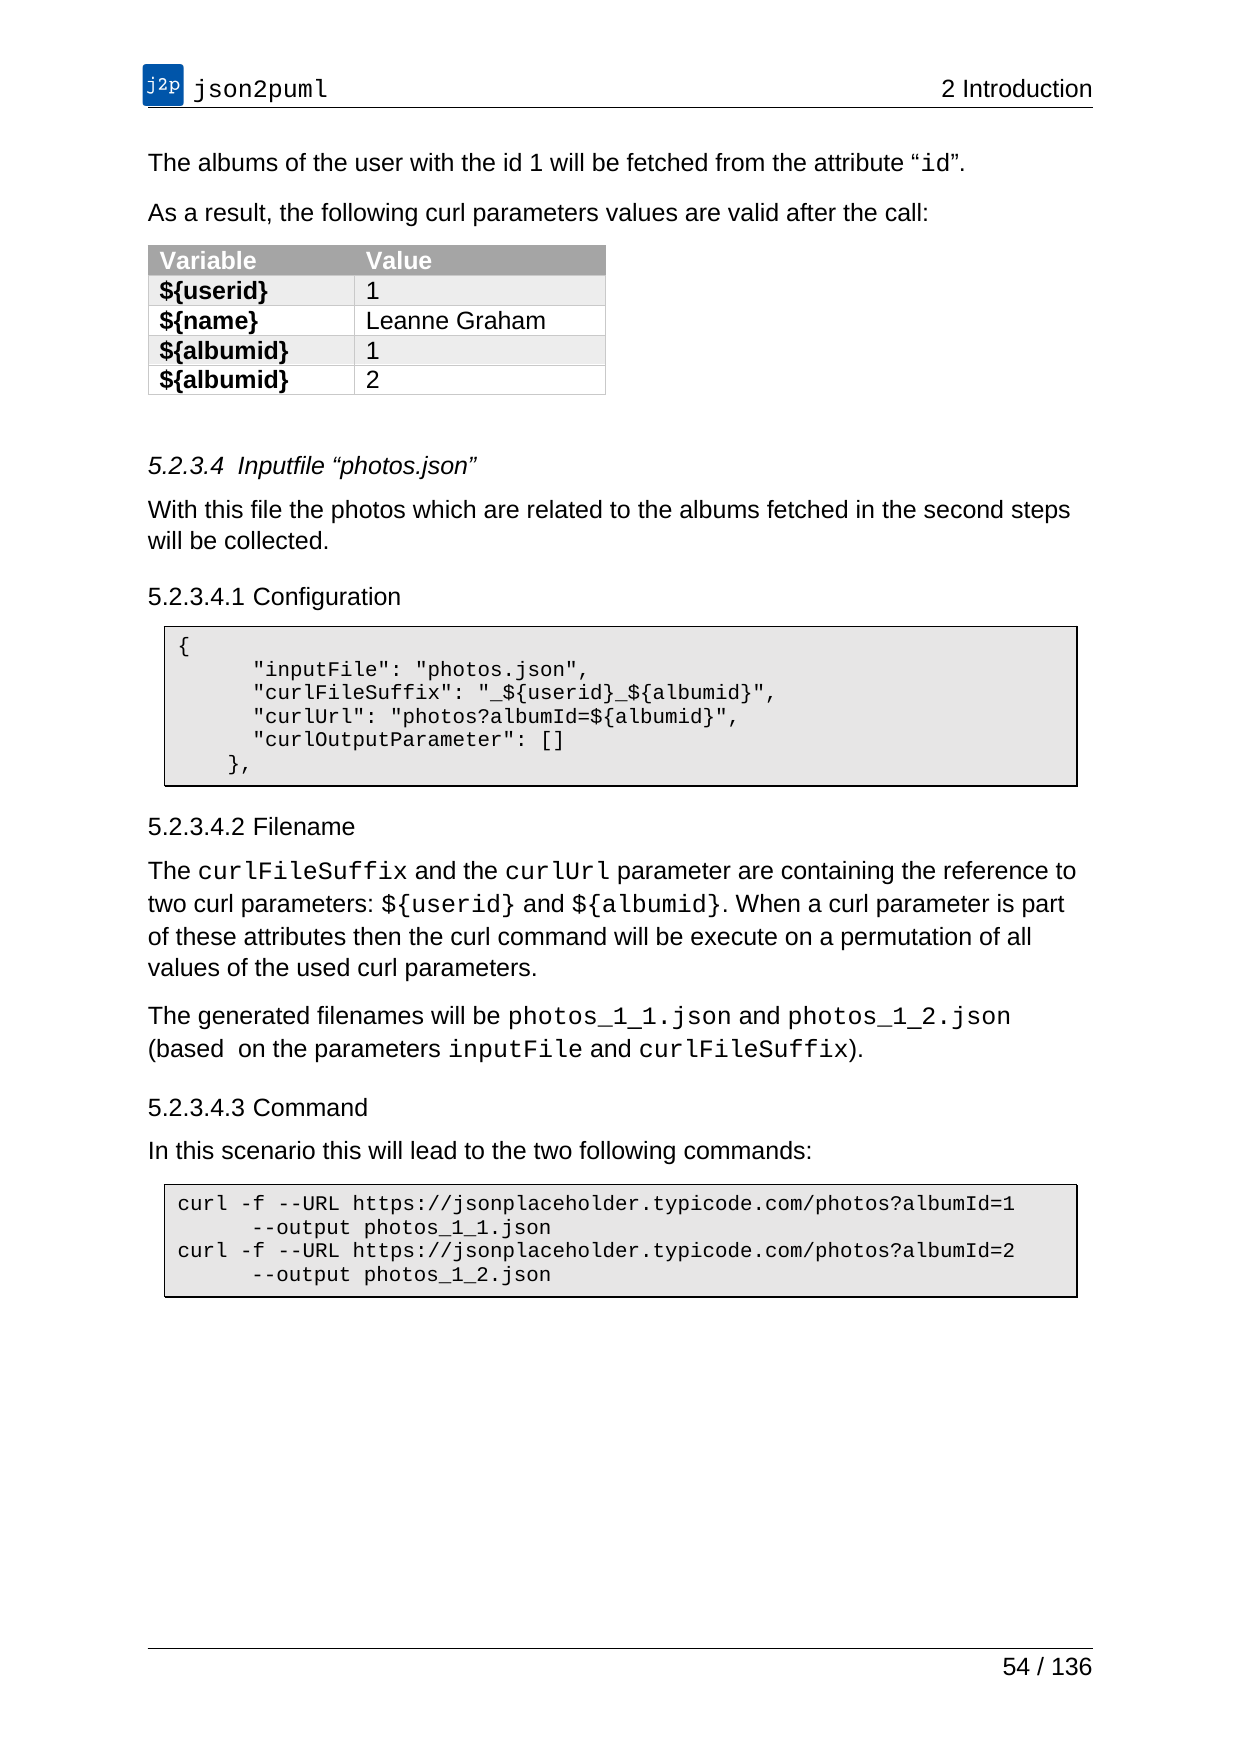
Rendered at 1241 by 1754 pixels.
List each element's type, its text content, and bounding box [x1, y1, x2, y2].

table_cell 2 [355, 366, 605, 394]
text The albums of the user with the id 1 will be fetched from the attribute “id”. [148, 148, 1093, 178]
text curl -f --URL https://jsonplaceholder.typicode.com/photos?albumId=1 --output photos_1_1.json [165, 1185, 1076, 1231]
text In this scenario this will lead to the two following commands: [148, 1136, 1093, 1165]
text }, [165, 744, 1076, 785]
table_cell ${albumid} [149, 366, 354, 394]
subtitle Command [148, 1092, 1093, 1121]
table_header Value [355, 246, 605, 275]
subtitle Inputfile “photos.json” [148, 451, 1093, 480]
table_cell 1 [355, 276, 605, 305]
text { [165, 627, 1076, 649]
text curl -f --URL https://jsonplaceholder.typicode.com/photos?albumId=2 --output photos_1_2.json [165, 1231, 1076, 1296]
text The generated filenames will be photos_1_1.json and photos_1_2.json (based on the parameters inputFile and curlFileSuffix). [148, 1001, 1093, 1065]
subtitle Configuration [148, 582, 1093, 611]
table_header Variable [149, 246, 354, 275]
text "curlOutputParameter": [] [165, 720, 1076, 744]
subtitle Filename [148, 812, 1093, 841]
table_cell ${userid} [149, 276, 354, 305]
text "curlFileSuffix": "_${userid}_${albumid}", [165, 673, 1076, 696]
text As a result, the following curl parameters values are valid after the call: [148, 198, 1093, 226]
text With this file the photos which are related to the albums fetched in the second steps will be collected. [148, 495, 1093, 555]
text "curlUrl": "photos?albumId=${albumid}", [165, 696, 1076, 720]
table_cell Leanne Graham [355, 306, 605, 335]
table_cell ${name} [149, 306, 354, 335]
table_cell 1 [355, 336, 605, 364]
text The curlFileSuffix and the curlUrl parameter are containing the reference to two curl parameters: ${userid} and ${albumid}. When a curl parameter is part of these attributes then the curl command will be execute on a permutation of all values of the used curl parameters. [148, 856, 1093, 982]
table_cell ${albumid} [149, 336, 354, 364]
text "inputFile": "photos.json", [165, 649, 1076, 673]
picture [142, 64, 184, 106]
